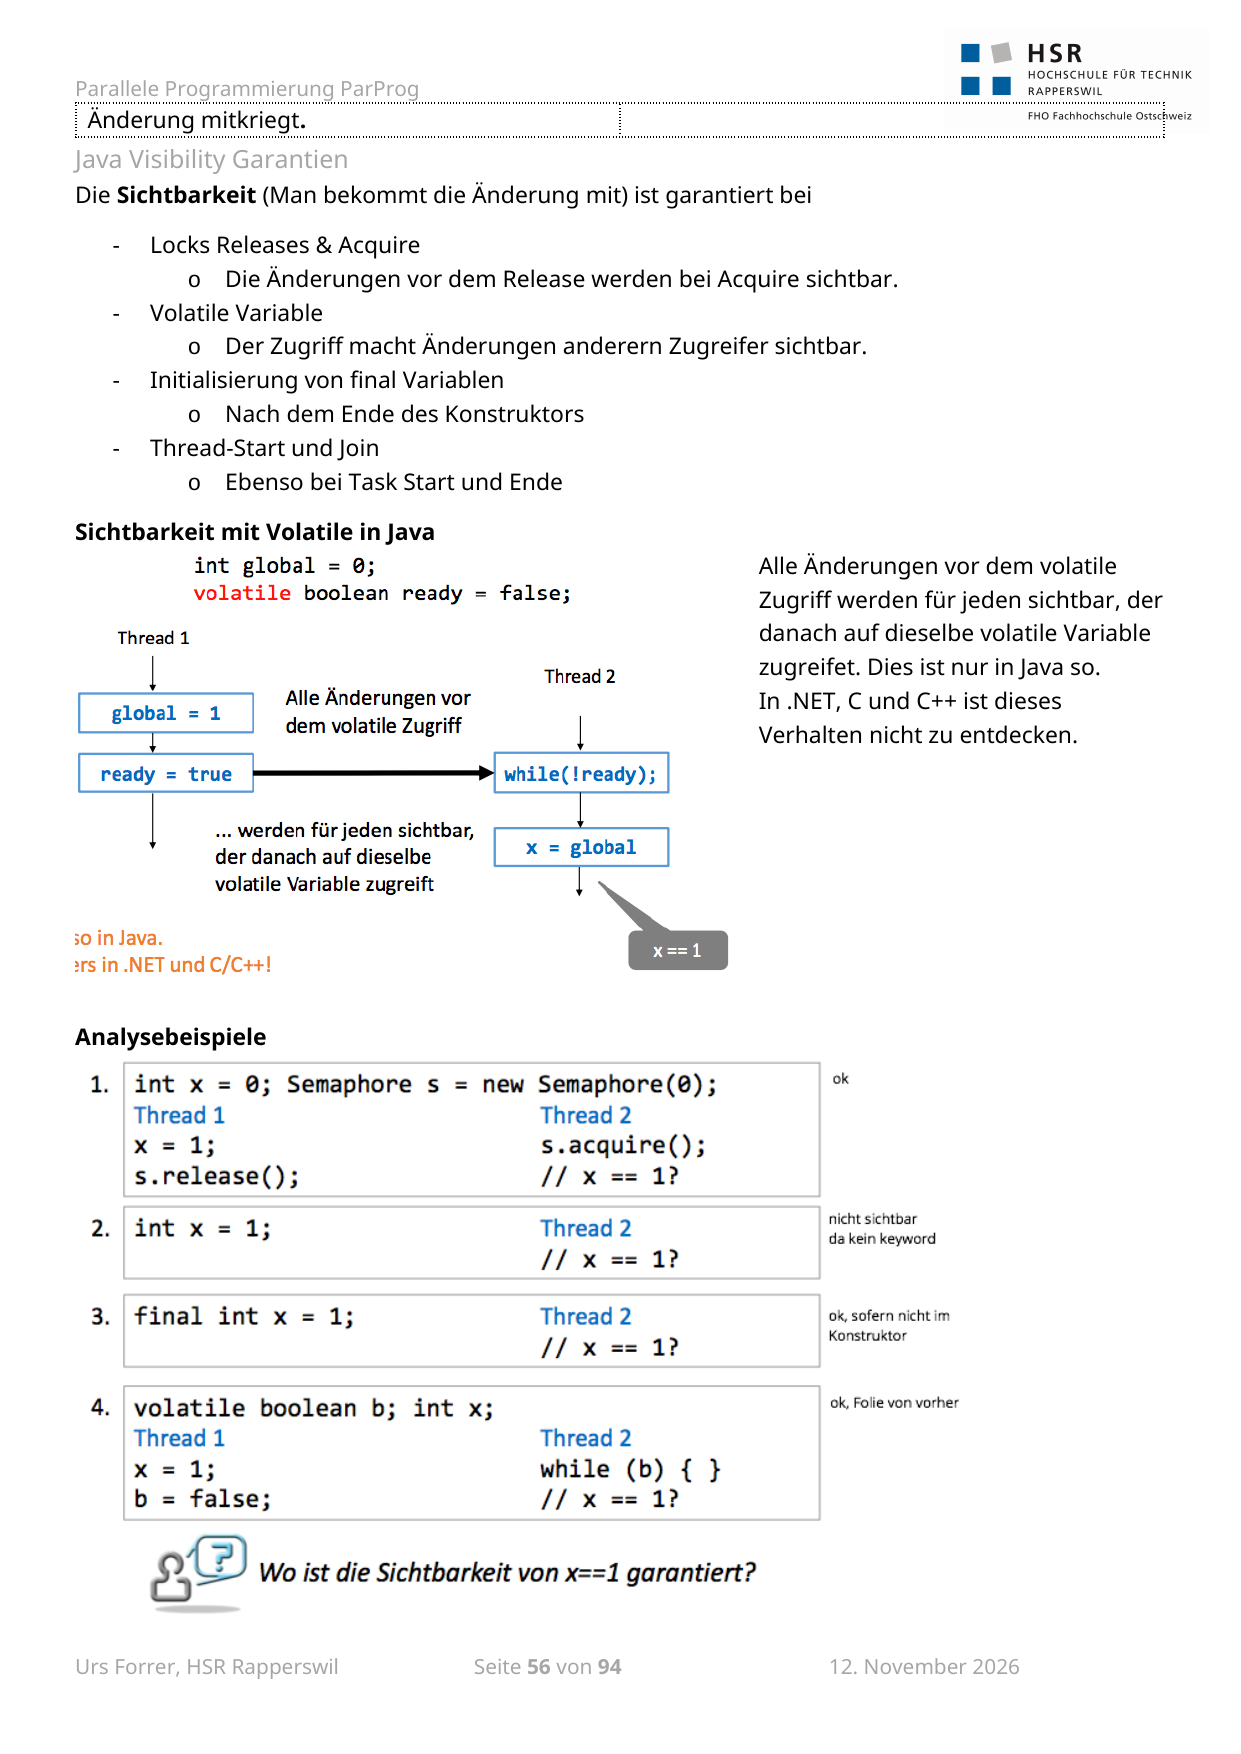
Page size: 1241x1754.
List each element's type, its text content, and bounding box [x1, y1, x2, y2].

picture [75, 1054, 970, 1614]
text Die Sichtbarkeit (Man bekommt die Änderung mit) ist garantiert bei [75, 178, 1165, 210]
list Ebenso bei Task Start und Ende [187, 466, 1165, 497]
list Die Änderungen vor dem Release werden bei Acquire sichtbar. [187, 263, 1165, 294]
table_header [620, 102, 1164, 136]
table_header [76, 102, 620, 136]
list Locks Releases & Acquire [112, 229, 1165, 260]
subtitle Java Visibility Garantien [75, 142, 1165, 176]
picture [75, 548, 740, 975]
list Volatile Variable [112, 297, 1165, 328]
picture [943, 29, 1210, 134]
list Nach dem Ende des Konstruktors [187, 398, 1165, 429]
list Thread-Start und Join [112, 432, 1165, 463]
text Sichtbarkeit mit Volatile in Java Alle Änderungen vor dem volatile Zugriff werden für jeden sichtbar, der danach auf dieselbe volatile Variable zugreifet. Dies ist nur in Java so. In .NET, C und C++ ist dieses Verhalten nicht zu entdecken. [75, 516, 1165, 750]
list Der Zugriff macht Änderungen anderern Zugreifer sichtbar. [187, 330, 1165, 362]
list Initialisierung von final Variablen [112, 364, 1165, 395]
